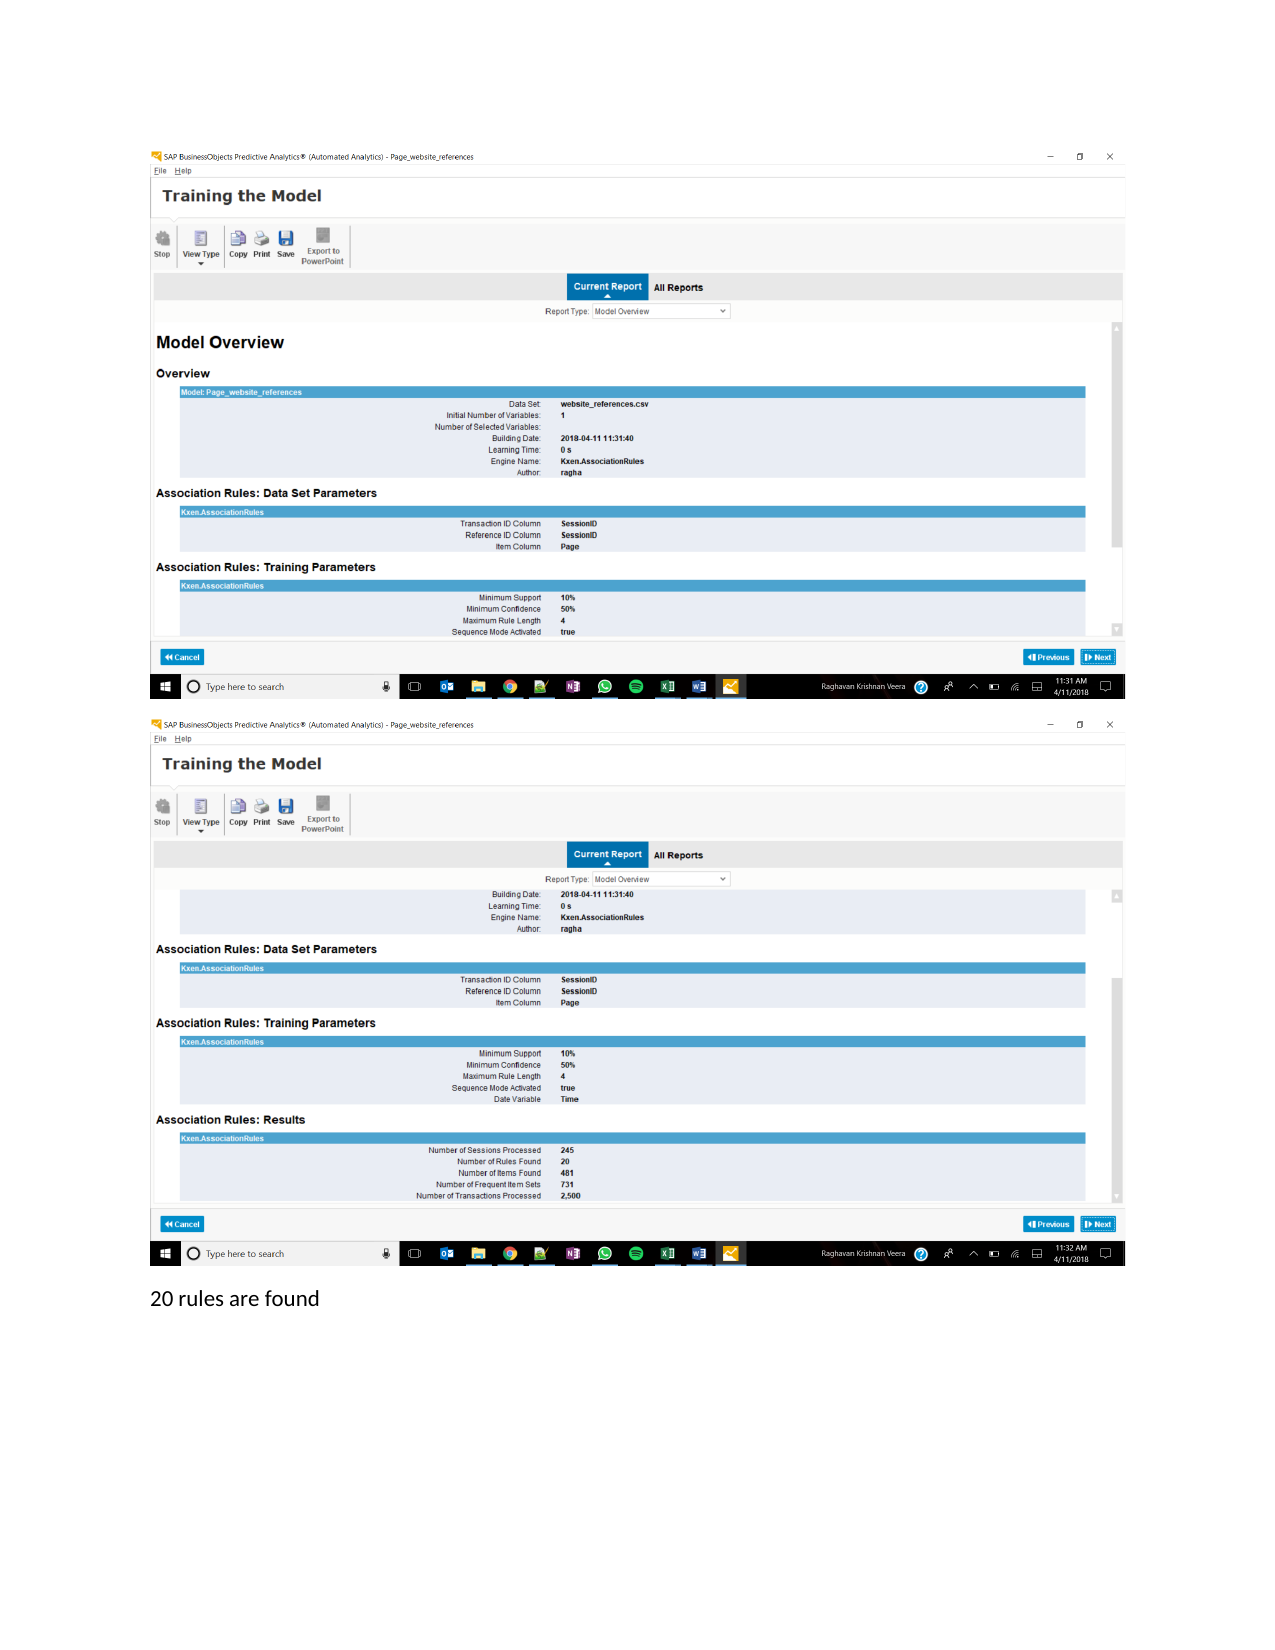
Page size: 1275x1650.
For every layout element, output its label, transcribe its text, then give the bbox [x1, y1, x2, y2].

picture [150, 150, 1125, 699]
text 20 rules are found [150, 1284, 1125, 1313]
picture [150, 717, 1125, 1266]
